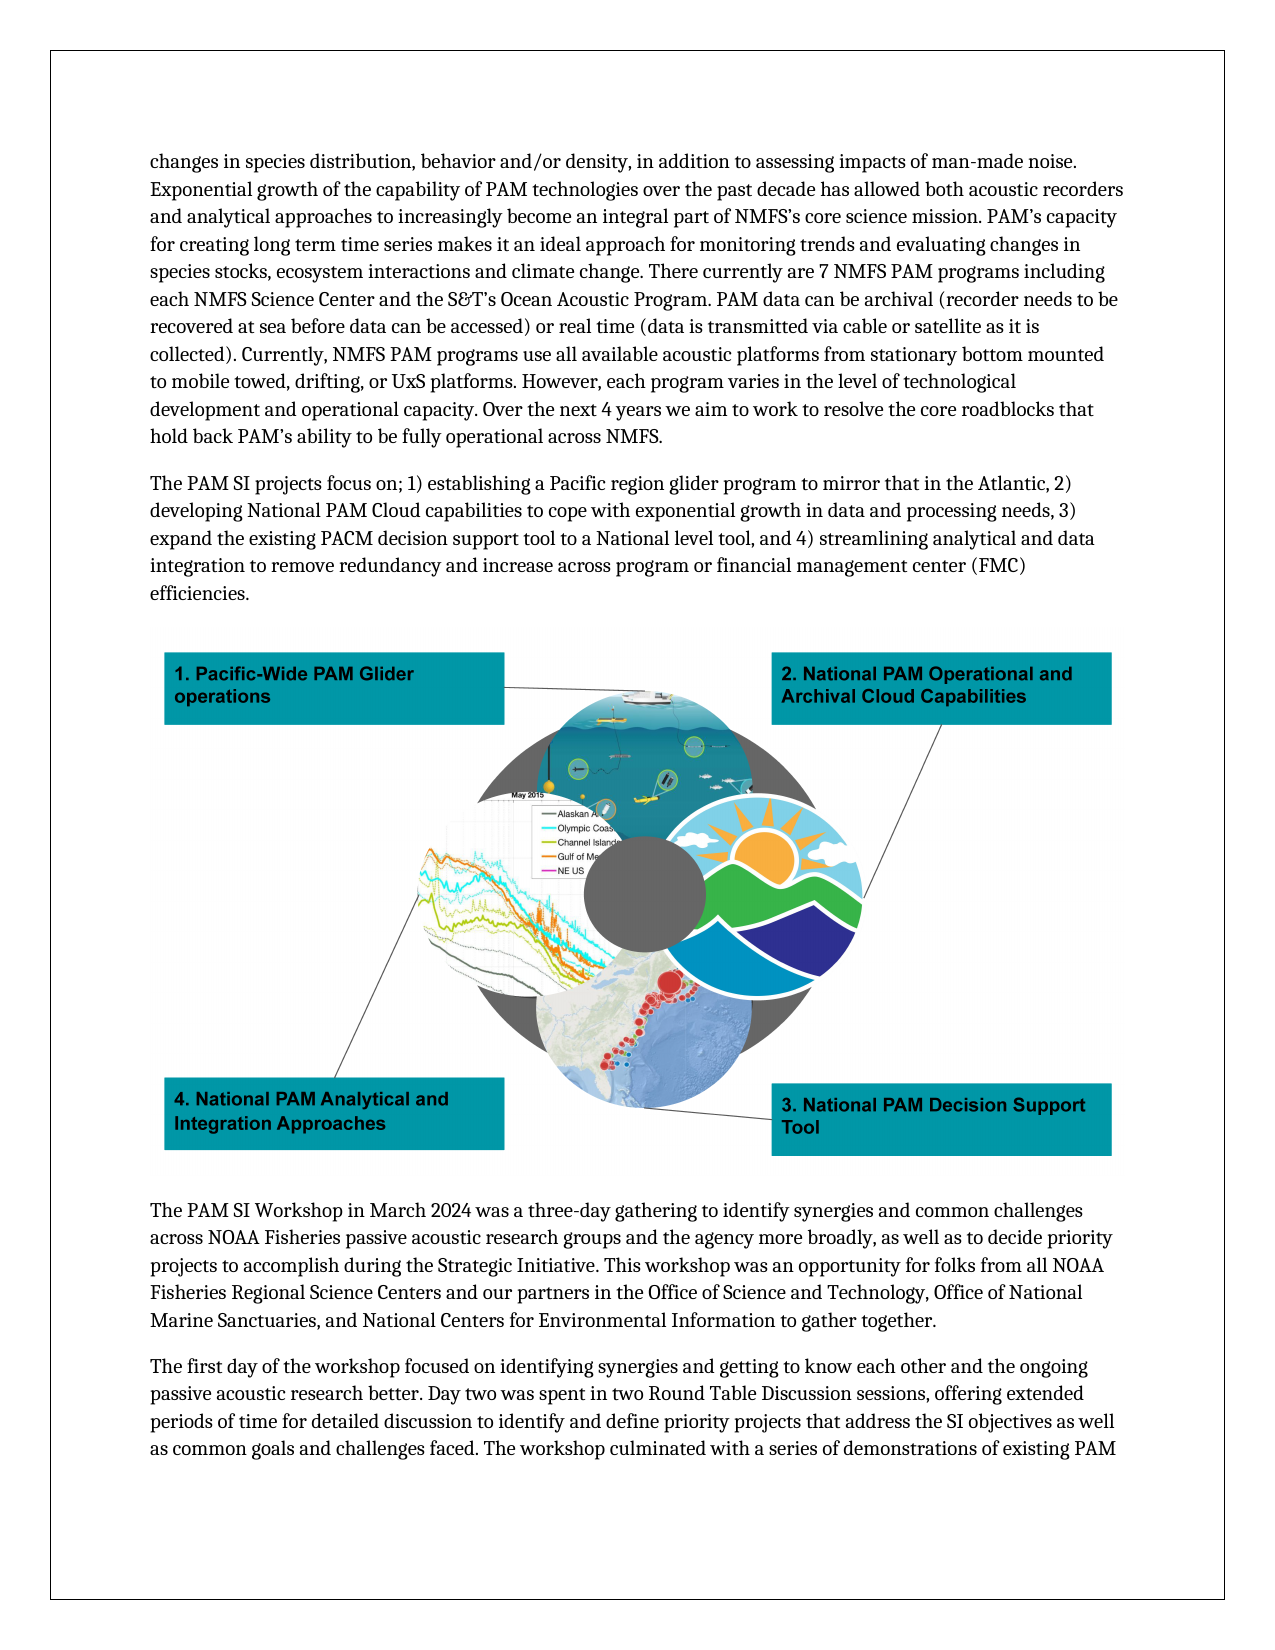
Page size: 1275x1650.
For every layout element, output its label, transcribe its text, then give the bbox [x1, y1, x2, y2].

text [150, 1354, 1125, 1461]
picture [150, 627, 1125, 1176]
text The PAM SI projects focus on; 1) establishing a Pacific region glider program to mirror that in the Atlantic, 2) developing National PAM Cloud capabilities to cope with exponential growth in data and processing needs, 3) expand the existing PACM decision support tool to a National level tool, and 4) streamlining analytical and data integration to remove redundancy and increase across program or financial management center (FMC) efficiencies. [150, 471, 1125, 605]
text The PAM SI Workshop in March 2024 was a three-day gathering to identify synergies and common challenges across NOAA Fisheries passive acoustic research groups and the agency more broadly, as well as to decide priority projects to accomplish during the Strategic Initiative. This workshop was an opportunity for folks from all NOAA Fisheries Regional Science Centers and our partners in the Office of Science and Technology, Office of National Marine Sanctuaries, and National Centers for Environmental Information to gather together. [150, 1198, 1125, 1332]
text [150, 150, 1125, 449]
